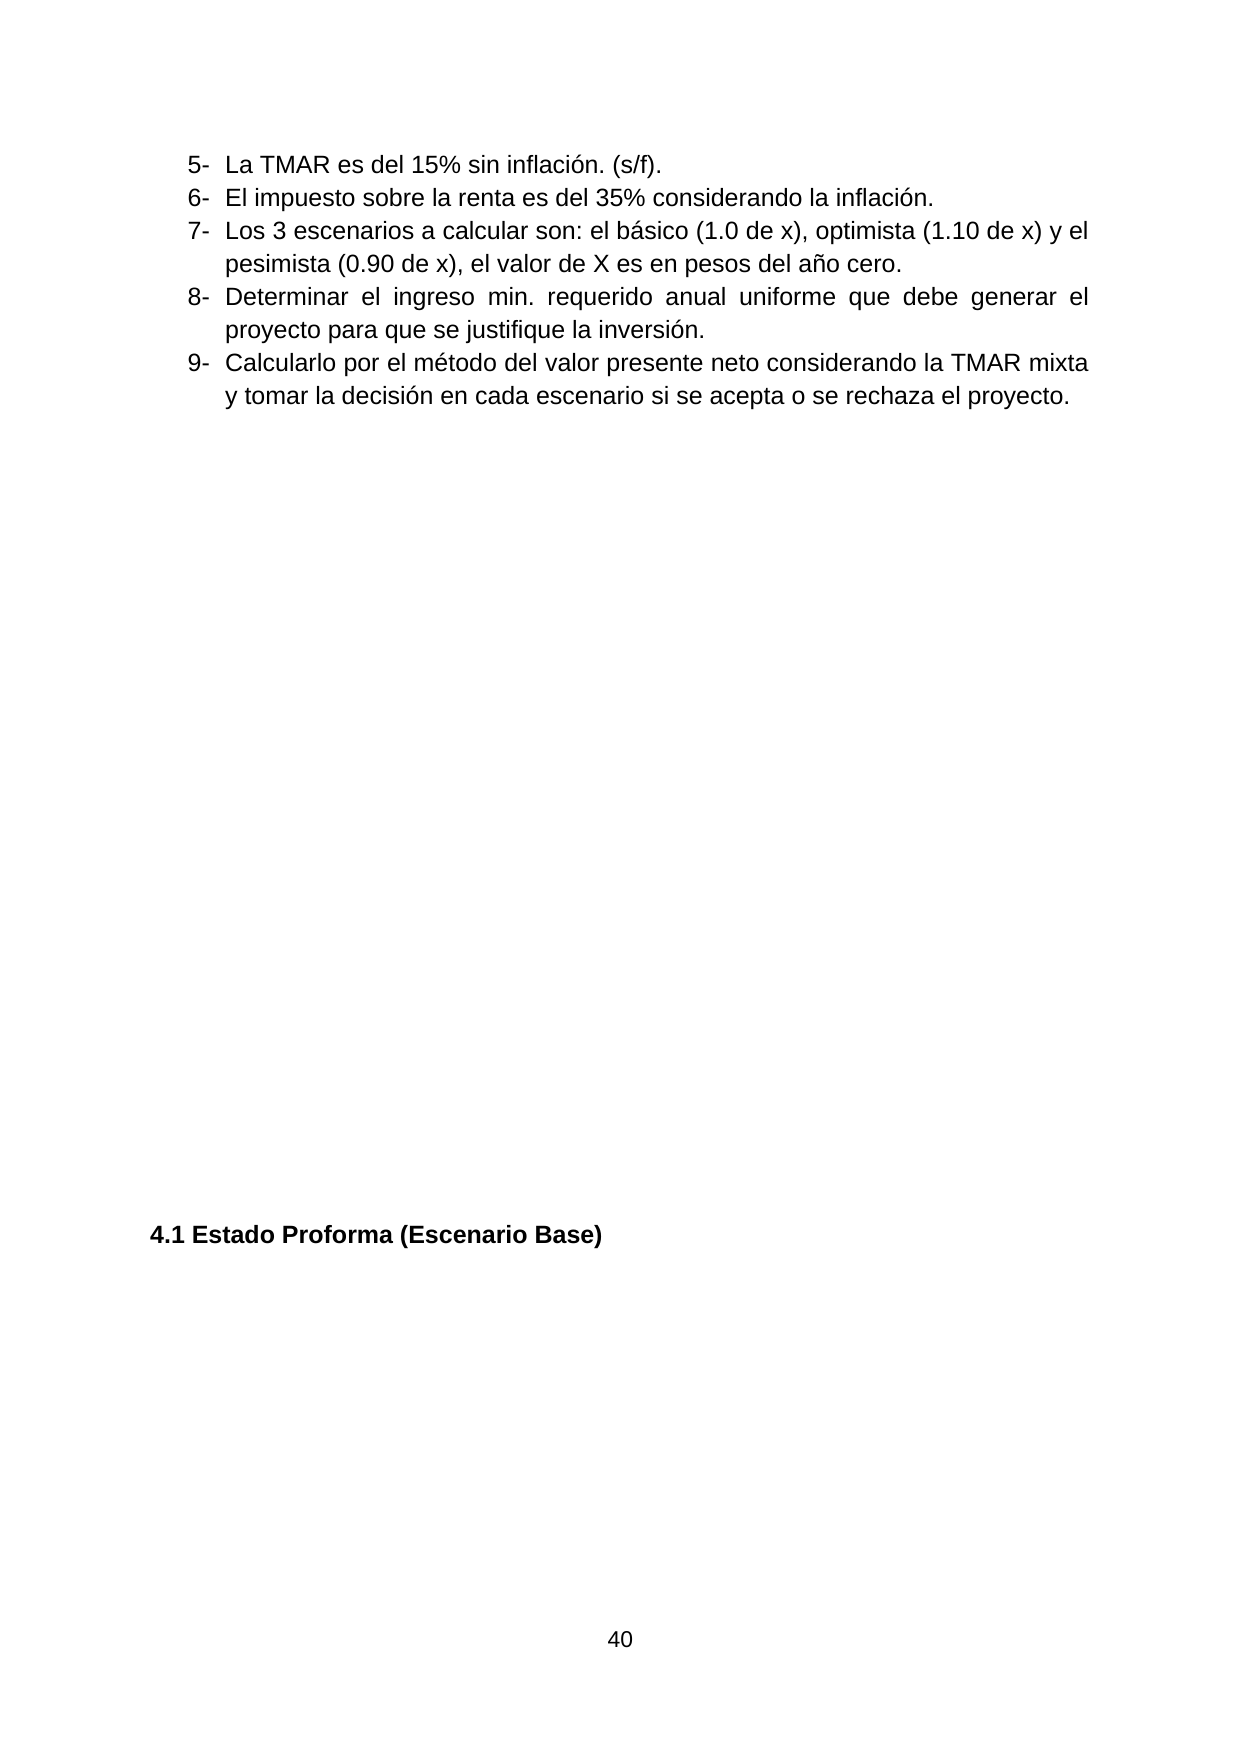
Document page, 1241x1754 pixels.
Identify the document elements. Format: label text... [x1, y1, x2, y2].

subtitle 4.1 Estado Proforma (Escenario Base) [150, 1220, 1090, 1249]
list Calcularlo por el método del valor presente neto considerando la TMAR mixta y tomar la decisión en cada escenario si se acepta o se rechaza el proyecto. [187, 348, 1090, 410]
list La TMAR es del 15% sin inflación. (s/f). [187, 150, 1090, 179]
list Determinar el ingreso min. requerido anual uniforme que debe generar el proyecto para que se justifique la inversión. [187, 282, 1090, 344]
list Los 3 escenarios a calcular son: el básico (1.0 de x), optimista (1.10 de x) y el pesimista (0.90 de x), el valor de X es en pesos del año cero. [187, 216, 1090, 278]
list El impuesto sobre la renta es del 35% considerando la inflación. [187, 183, 1090, 212]
